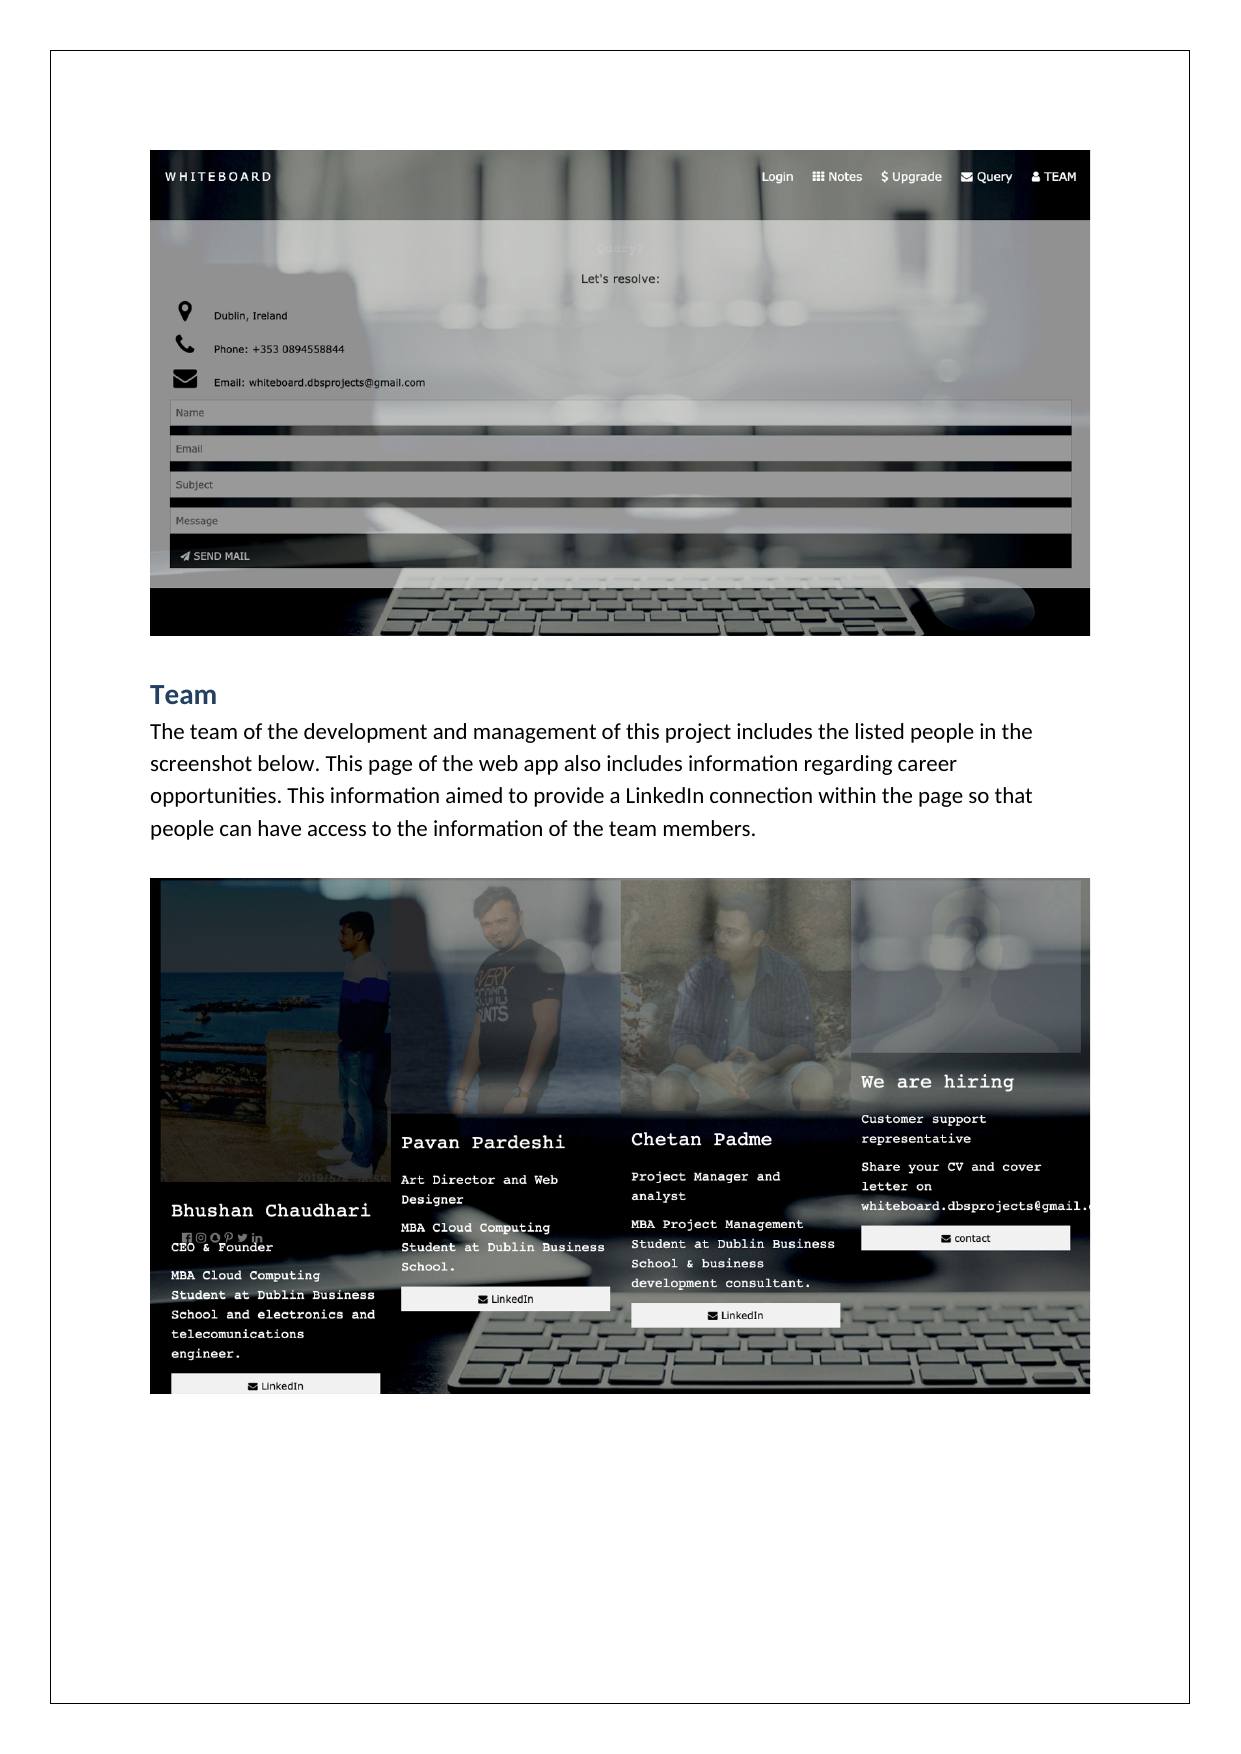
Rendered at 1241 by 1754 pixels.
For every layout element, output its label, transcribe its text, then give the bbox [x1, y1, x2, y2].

picture [150, 150, 1091, 636]
picture [150, 878, 1091, 1394]
text The team of the development and management of this project includes the listed people in the screenshot below. This page of the web app also includes information regarding career opportunities. This information aimed to provide a LinkedIn connection within the page so that people can have access to the information of the team members. [150, 717, 1090, 842]
subtitle Team [150, 676, 1090, 712]
